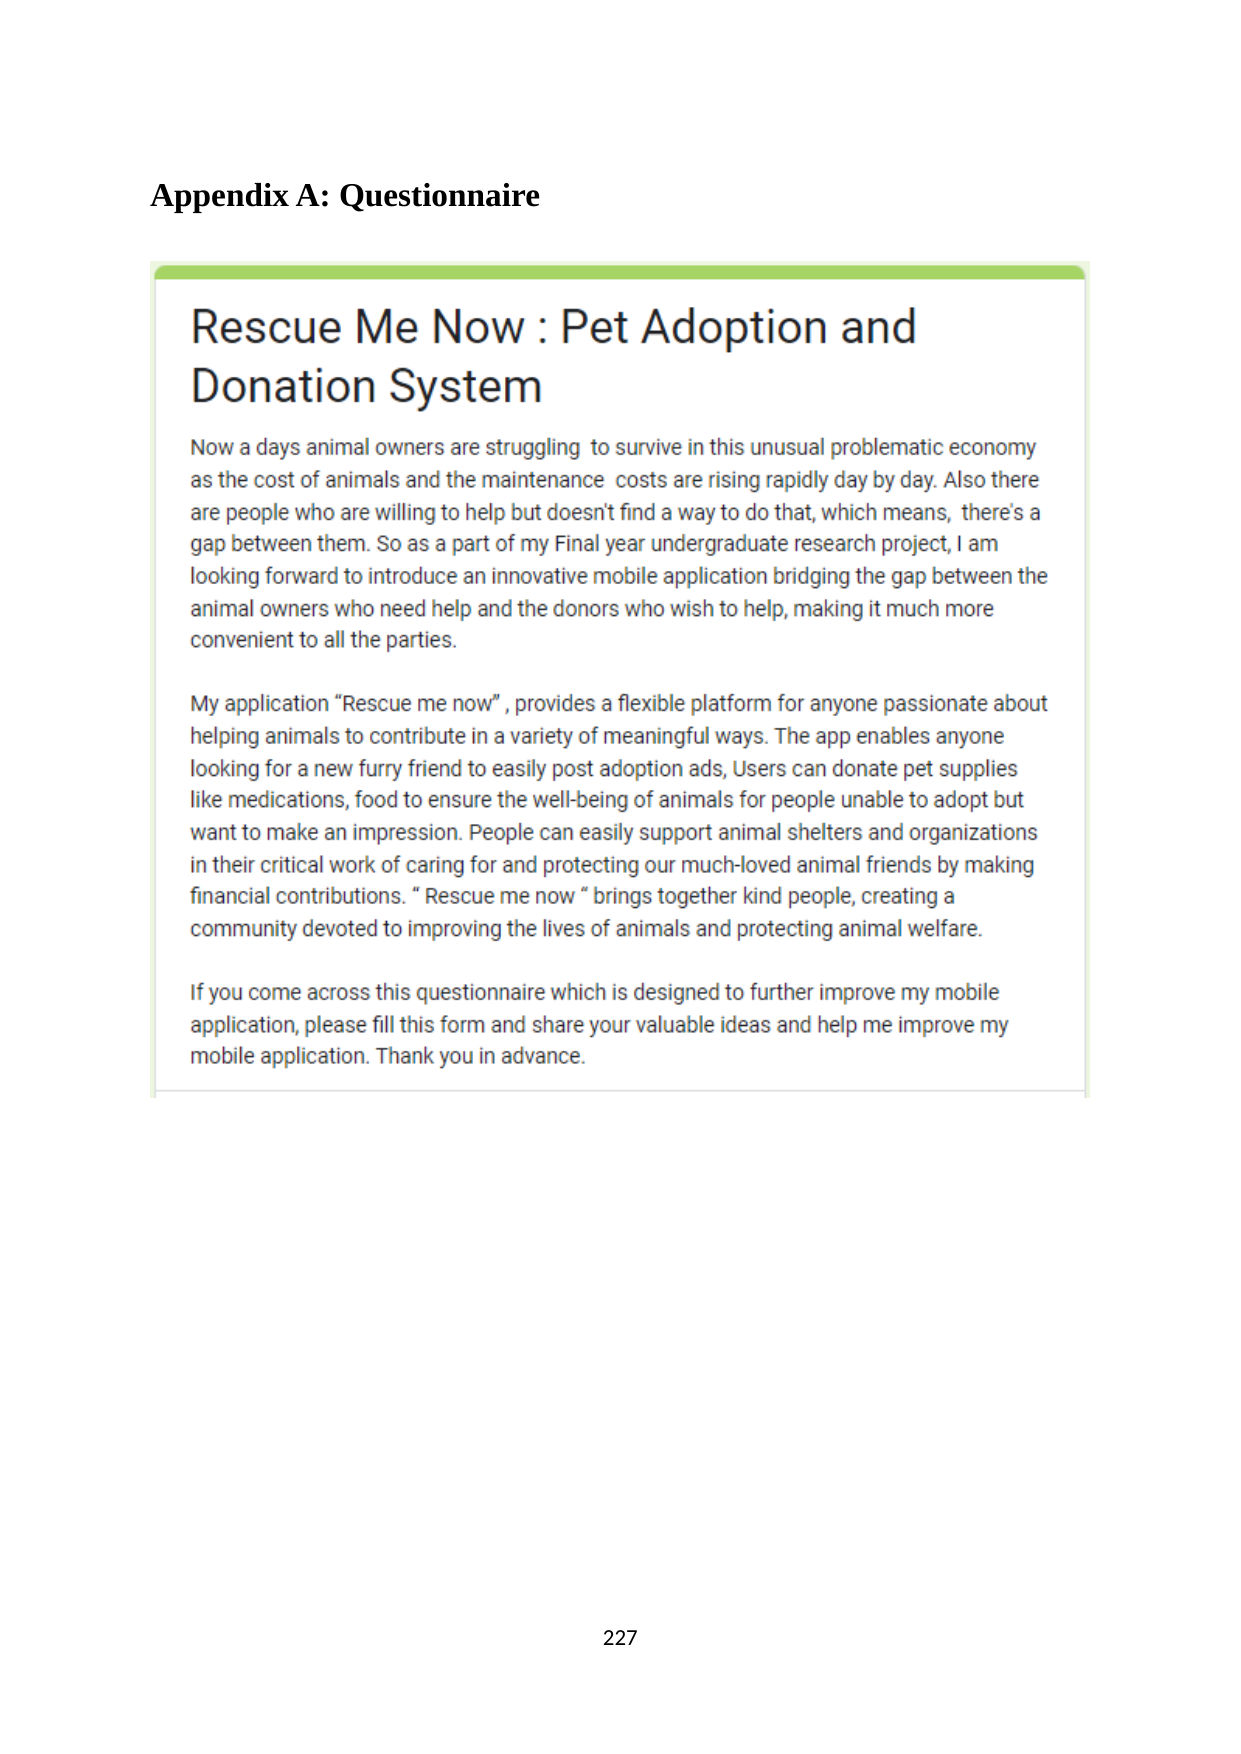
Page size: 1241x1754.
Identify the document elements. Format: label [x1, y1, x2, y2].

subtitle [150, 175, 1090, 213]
picture [150, 261, 1091, 1098]
